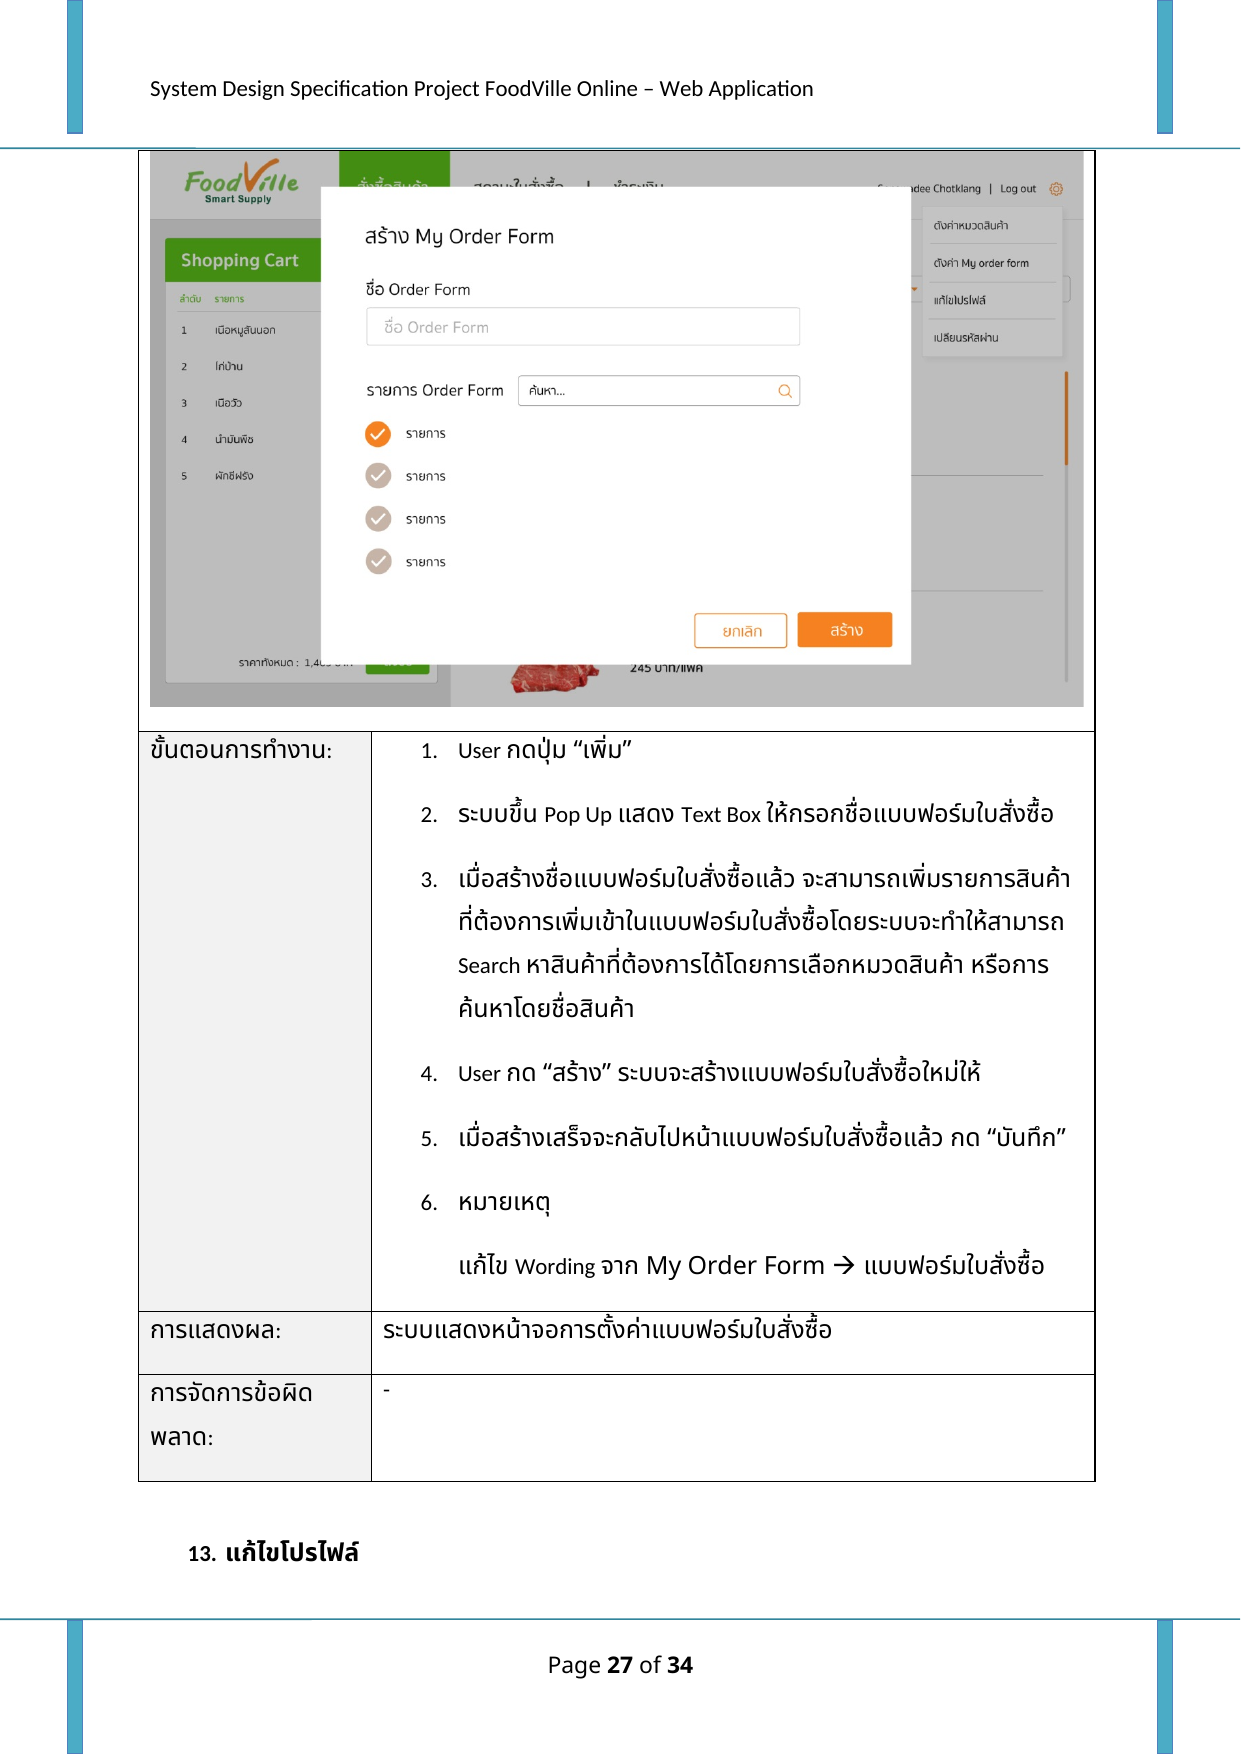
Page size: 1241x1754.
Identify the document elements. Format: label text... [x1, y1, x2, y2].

table_cell User กดปุ่ม “เพิ่ม” ระบบขึ้น Pop Up แสดง Text Box ให้กรอกชื่อแบบฟอร์มใบสั่งซื้อ เมื่อสร้างชื่อแบบฟอร์มใบสั่งซื้อแล้ว จะสามารถเพิ่มรายการสินค้าที่ต้องการเพิ่มเข้าในแบบฟอร์มใบสั่งซื้อโดยระบบจะทำให้สามารถ Search หาสินค้าที่ต้องการได้โดยการเลือกหมวดสินค้า หรือการค้นหาโดยชื่อสินค้า User กด “สร้าง” ระบบจะสร้างแบบฟอร์มใบสั่งซื้อใหม่ให้ เมื่อสร้างเสร็จจะกลับไปหน้าแบบฟอร์มใบสั่งซื้อแล้ว กด “บันทึก” หมายเหตุ แก้ไข Wording จาก My Order Form แบบฟอร์มใบสั่งซื้อ [372, 732, 1094, 1311]
table_cell - [372, 1375, 1094, 1481]
table_cell การแสดงผล: [139, 1312, 371, 1374]
table_cell ระบบแสดงหน้าจอการตั้งค่าแบบฟอร์มใบสั่งซื้อ [372, 1312, 1094, 1374]
table_cell [139, 151, 1094, 731]
table_cell ขั้นตอนการทำงาน: [139, 732, 371, 1311]
picture [150, 151, 1084, 707]
table_cell การจัดการข้อผิดพลาด: [139, 1375, 371, 1481]
list แก้ไขโปรไฟล์ [187, 1535, 1090, 1573]
